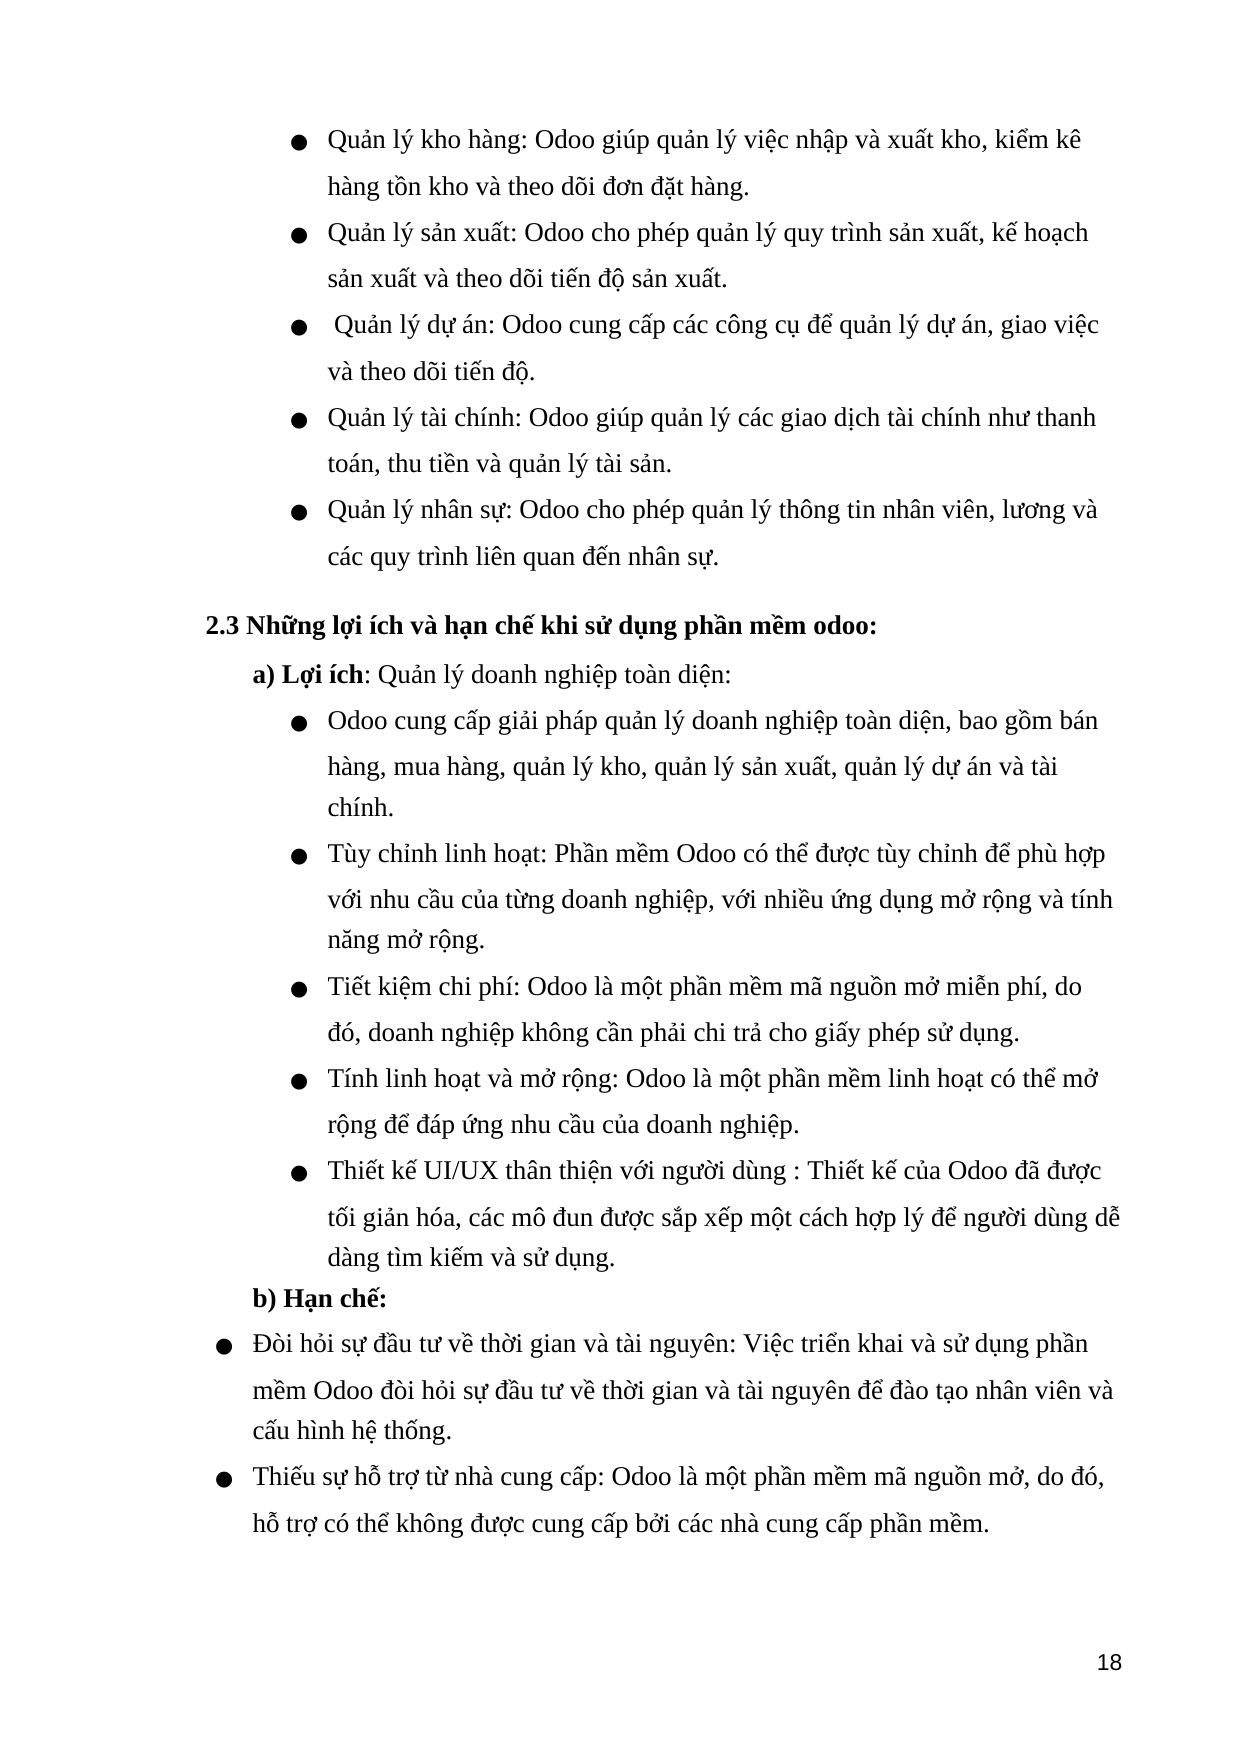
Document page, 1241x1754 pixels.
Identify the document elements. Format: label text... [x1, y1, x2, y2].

list Quản lý tài chính: Odoo giúp quản lý các giao dịch tài chính như thanh toán, thu tiền và quản lý tài sản. [290, 395, 1122, 478]
list Thiết kế UI/UX thân thiện với người dùng : Thiết kế của Odoo đã được tối giản hóa, các mô đun được sắp xếp một cách hợp lý để người dùng dễ dàng tìm kiếm và sử dụng. [290, 1149, 1122, 1272]
subtitle 2.3 Những lợi ích và hạn chế khi sử dụng phần mềm odoo: [177, 609, 1122, 640]
text b) Hạn chế: [177, 1282, 1122, 1313]
list Quản lý sản xuất: Odoo cho phép quản lý quy trình sản xuất, kế hoạch sản xuất và theo dõi tiến độ sản xuất. [290, 211, 1122, 294]
list Thiếu sự hỗ trợ từ nhà cung cấp: Odoo là một phần mềm mã nguồn mở, do đó, hỗ trợ có thể không được cung cấp bởi các nhà cung cấp phần mềm. [215, 1455, 1122, 1538]
list Tính linh hoạt và mở rộng: Odoo là một phần mềm linh hoạt có thể mở rộng để đáp ứng nhu cầu của doanh nghiệp. [290, 1056, 1122, 1139]
list Tiết kiệm chi phí: Odoo là một phần mềm mã nguồn mở miễn phí, do đó, doanh nghiệp không cần phải chi trả cho giấy phép sử dụng. [290, 964, 1122, 1047]
list Quản lý kho hàng: Odoo giúp quản lý việc nhập và xuất kho, kiểm kê hàng tồn kho và theo dõi đơn đặt hàng. [290, 118, 1122, 201]
list Đòi hỏi sự đầu tư về thời gian và tài nguyên: Việc triển khai và sử dụng phần mềm Odoo đòi hỏi sự đầu tư về thời gian và tài nguyên để đào tạo nhân viên và cấu hình hệ thống. [215, 1322, 1122, 1446]
text a) Lợi ích: Quản lý doanh nghiệp toàn diện: [177, 658, 1122, 689]
list Tùy chỉnh linh hoạt: Phần mềm Odoo có thể được tùy chỉnh để phù hợp với nhu cầu của từng doanh nghiệp, với nhiều ứng dụng mở rộng và tính năng mở rộng. [290, 831, 1122, 955]
list Quản lý dự án: Odoo cung cấp các công cụ để quản lý dự án, giao việc và theo dõi tiến độ. [290, 303, 1122, 386]
list Quản lý nhân sự: Odoo cho phép quản lý thông tin nhân viên, lương và các quy trình liên quan đến nhân sự. [290, 488, 1122, 571]
list Odoo cung cấp giải pháp quản lý doanh nghiệp toàn diện, bao gồm bán hàng, mua hàng, quản lý kho, quản lý sản xuất, quản lý dự án và tài chính. [290, 698, 1122, 822]
